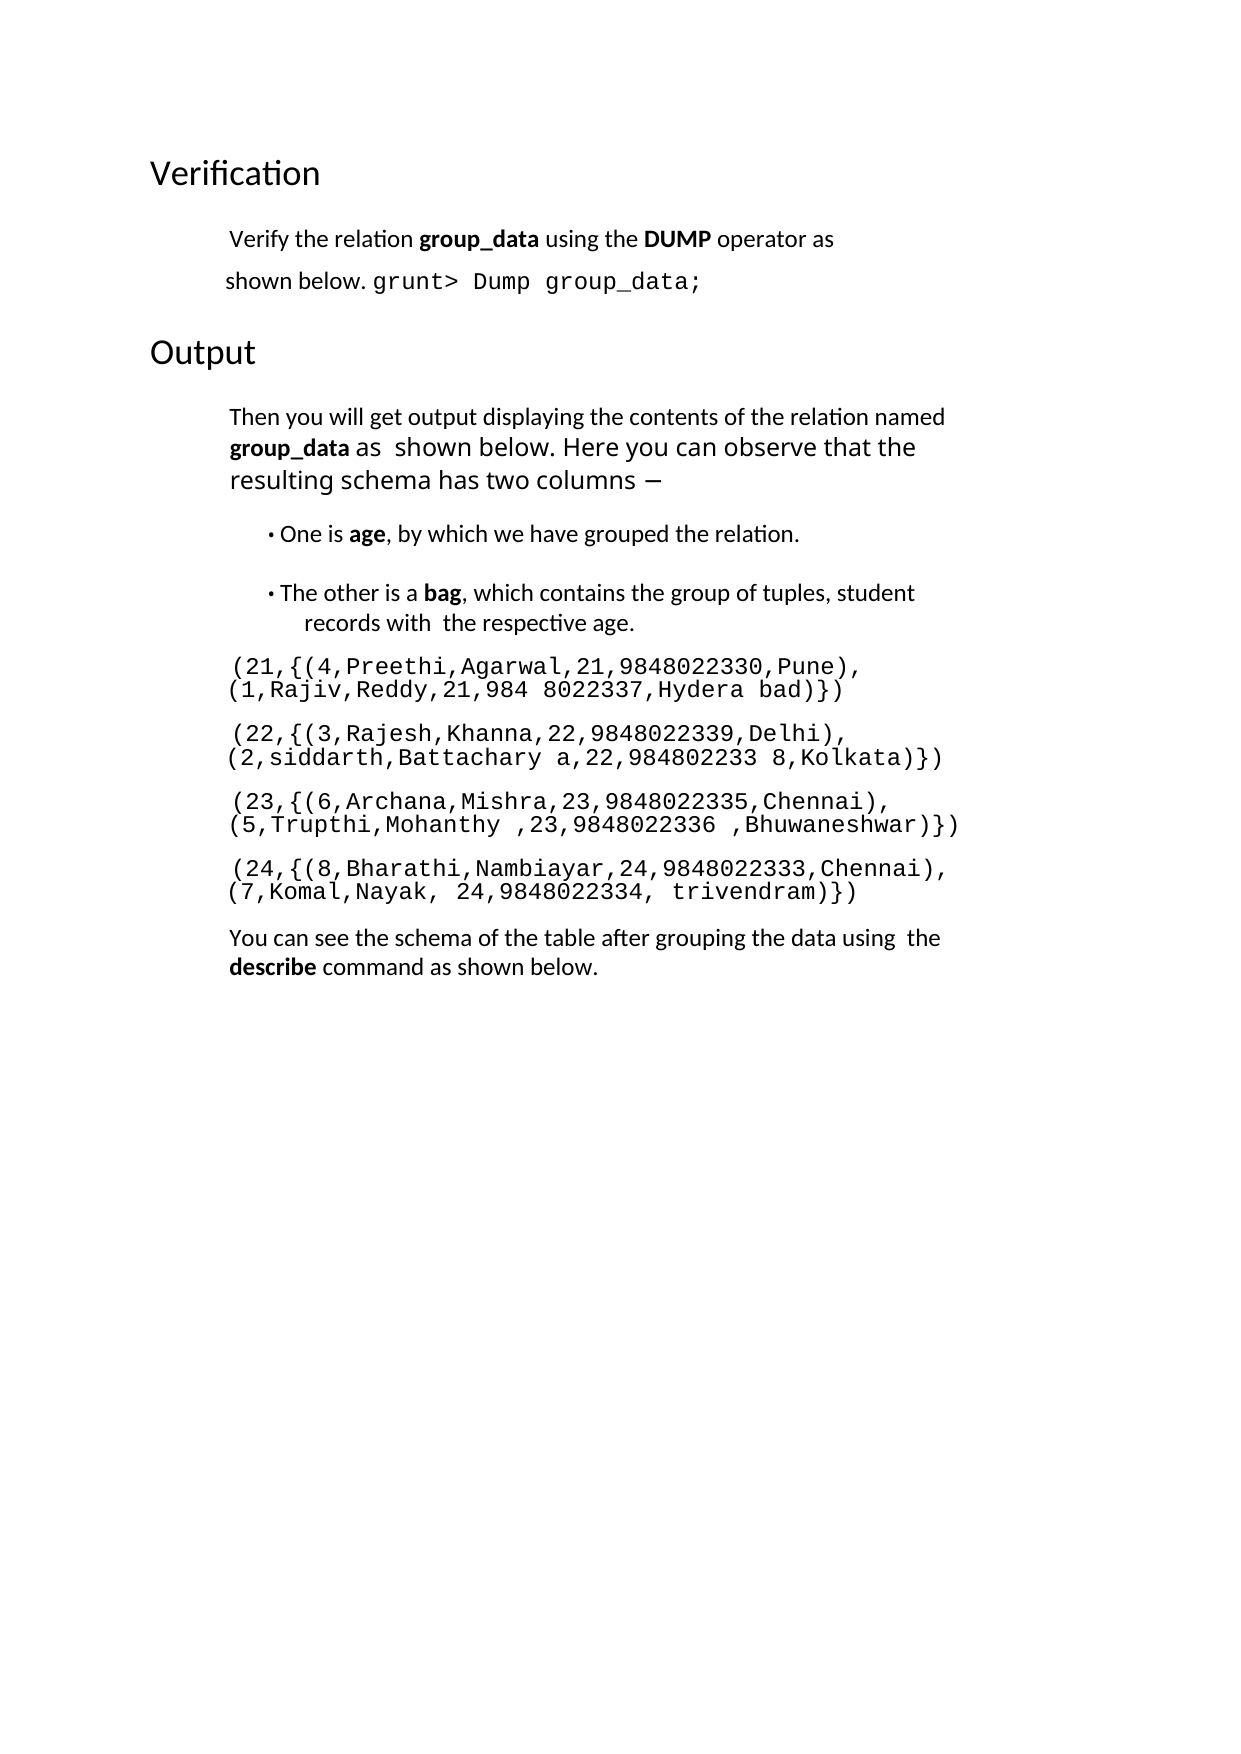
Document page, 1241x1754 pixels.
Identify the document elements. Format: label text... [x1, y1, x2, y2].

text (21,{(4,Preethi,Agarwal,21,9848022330,Pune),(1,Rajiv,Reddy,21,984 8022337,Hydera bad)}) [226, 654, 969, 705]
text (22,{(3,Rajesh,Khanna,22,9848022339,Delhi),(2,siddarth,Battachary a,22,984802233 8,Kolkata)}) [225, 722, 969, 772]
text (24,{(8,Bharathi,Nambiayar,24,9848022333,Chennai),(7,Komal,Nayak, 24,9848022334, trivendram)}) [226, 856, 969, 907]
text • One is age, by which we have grouped the relation. [267, 513, 1090, 554]
text Verify the relation group_data using the DUMP operator as shown below. grunt> Dump group_data; [225, 223, 858, 297]
text (23,{(6,Archana,Mishra,23,9848022335,Chennai),(5,Trupthi,Mohanthy ,23,9848022336 ,Bhuwaneshwar)}) [227, 789, 969, 839]
text • The other is a bag, which contains the group of tuples, student records with the respective age. [267, 570, 976, 638]
text Then you will get output displaying the contents of the relation named group_data as shown below. Here you can observe that the resulting schema has two columns − [229, 403, 977, 496]
text You can see the schema of the table after grouping the data using the describe command as shown below. [229, 923, 976, 981]
text Verification [150, 150, 1090, 194]
text Output [150, 329, 1090, 373]
